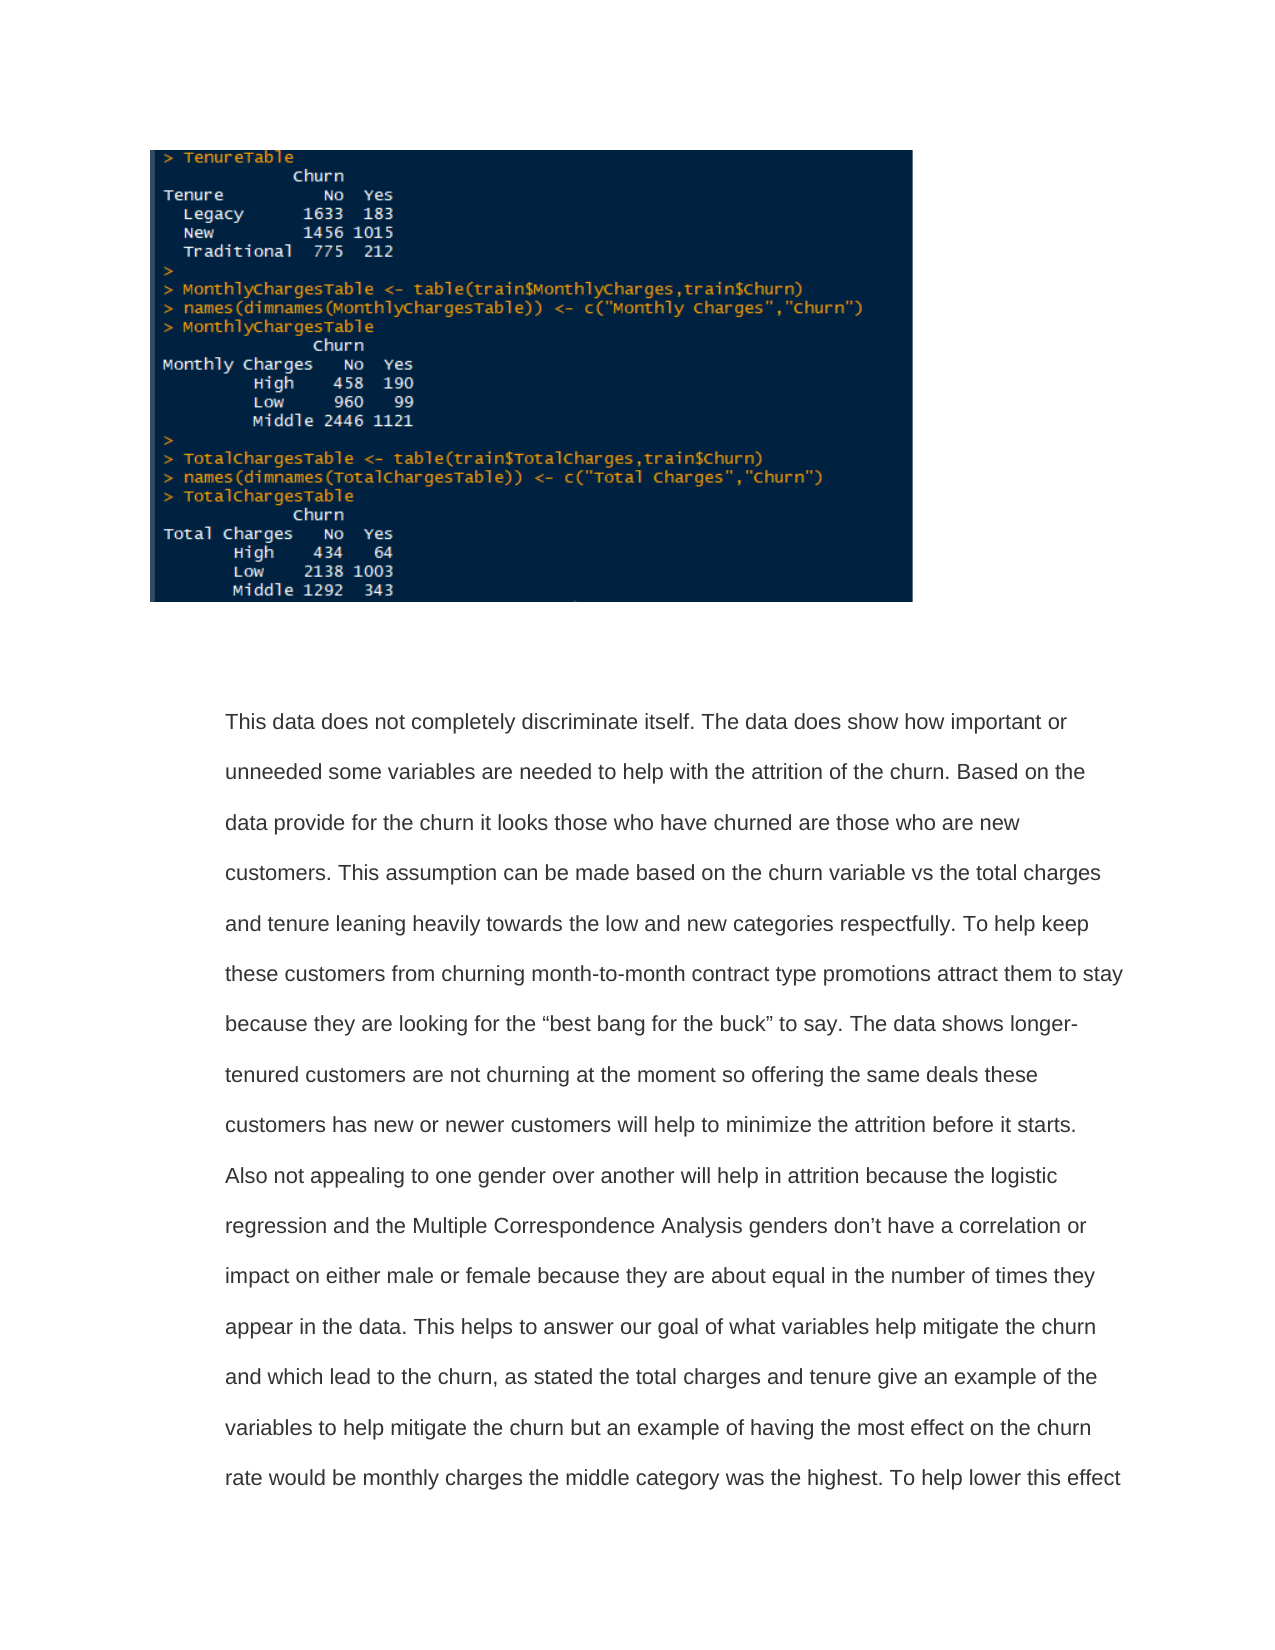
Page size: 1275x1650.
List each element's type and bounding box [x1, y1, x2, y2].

picture [150, 150, 913, 602]
text [225, 658, 1125, 1490]
